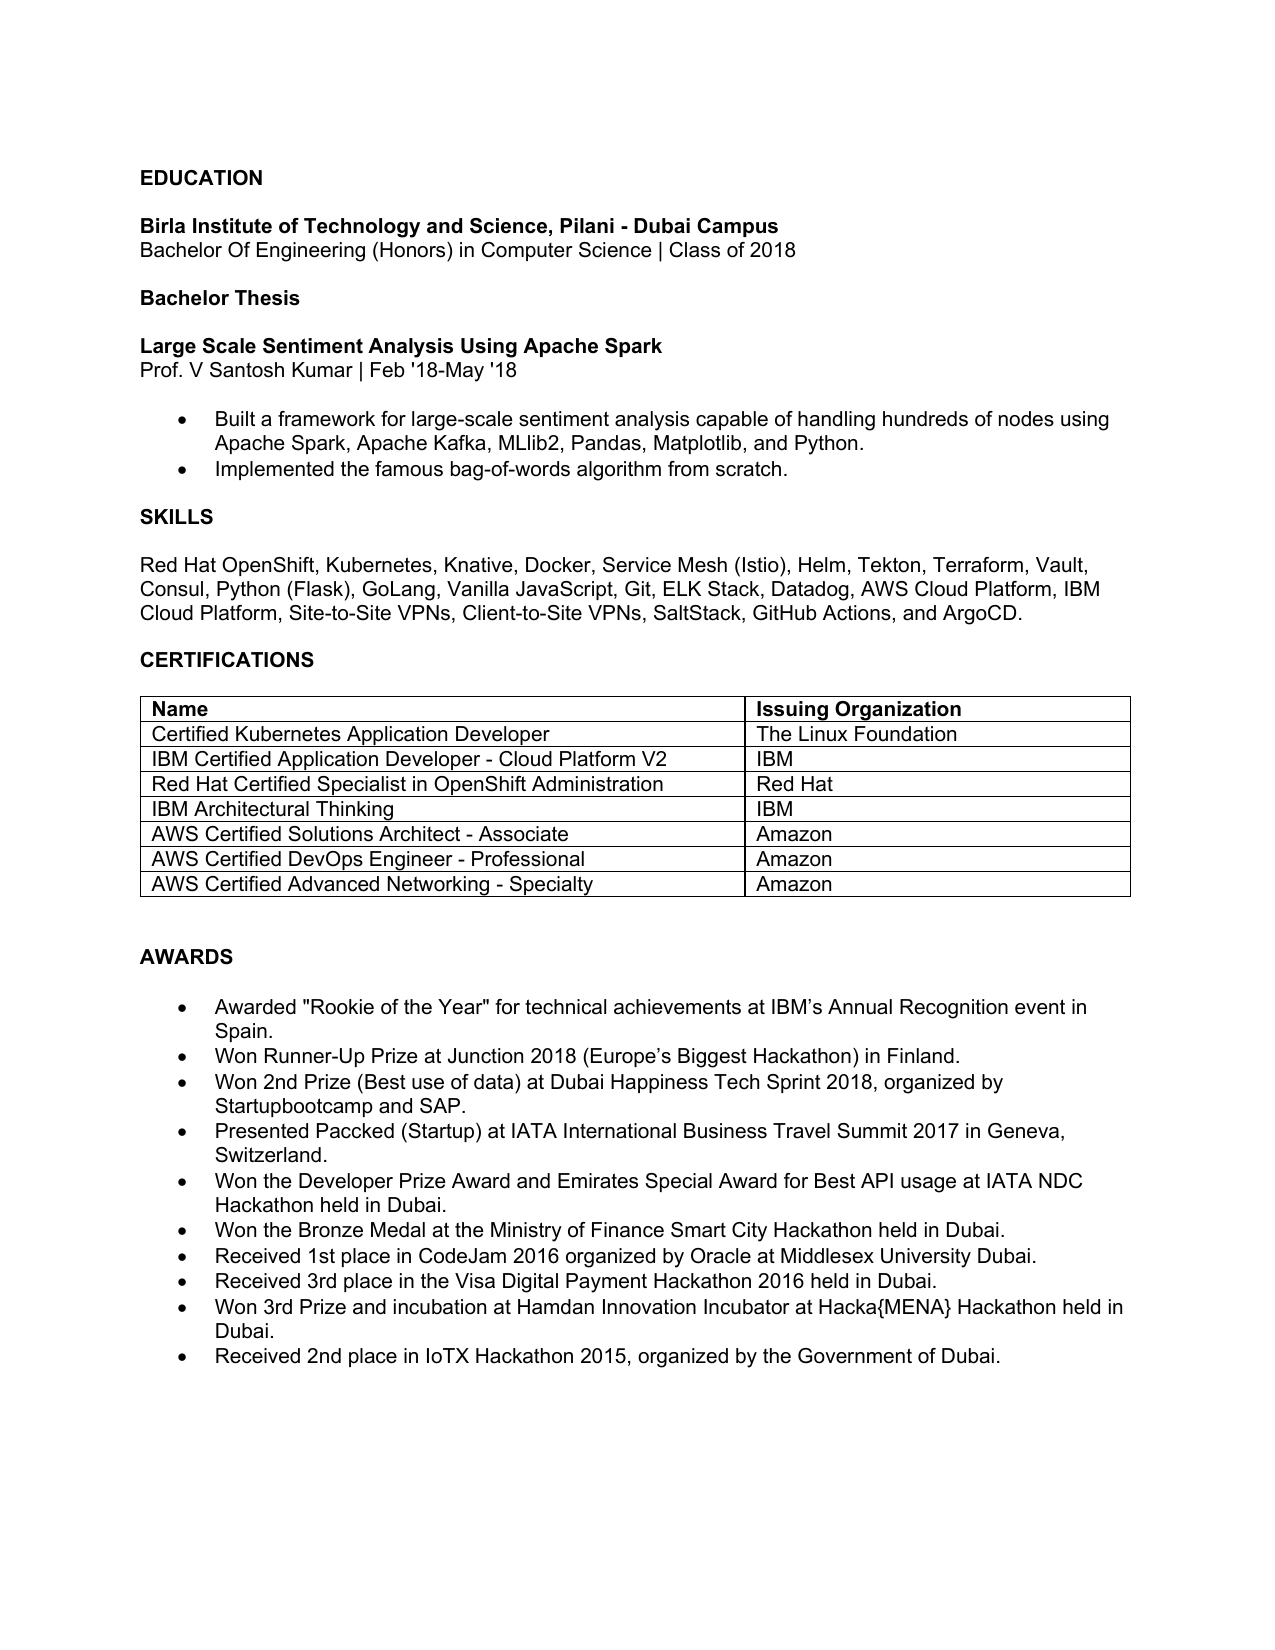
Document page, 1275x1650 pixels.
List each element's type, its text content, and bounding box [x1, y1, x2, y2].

list Received 2nd place in IoTX Hackathon 2015, organized by the Government of Dubai. [177, 1343, 1131, 1368]
list Won the Bronze Medal at the Ministry of Finance Smart City Hackathon held in Dubai. [177, 1217, 1131, 1242]
table_cell Red Hat [746, 772, 1130, 796]
list Presented Paccked (Startup) at IATA International Business Travel Summit 2017 in Geneva, Switzerland. [177, 1118, 1131, 1167]
text EDUCATION [139, 166, 1131, 190]
list Implemented the famous bag-of-words algorithm from scratch. [177, 455, 1131, 481]
list Awarded "Rookie of the Year" for technical achievements at IBM’s Annual Recognition event in Spain. [177, 993, 1131, 1043]
table_cell Amazon [746, 847, 1130, 871]
table_cell Amazon [746, 822, 1130, 846]
text CERTIFICATIONS [139, 648, 1131, 672]
list Won 3rd Prize and incubation at Hamdan Innovation Incubator at Hacka{MENA} Hackathon held in Dubai. [177, 1293, 1131, 1343]
table_cell AWS Certified DevOps Engineer - Professional [141, 847, 744, 871]
table_cell The Linux Foundation [746, 722, 1130, 746]
table_header Issuing Organization [746, 697, 1130, 721]
text AWARDS [139, 945, 1131, 969]
list Received 3rd place in the Visa Digital Payment Hackathon 2016 held in Dubai. [177, 1268, 1131, 1293]
table_cell AWS Certified Advanced Networking - Specialty [141, 872, 744, 896]
table_header Name [141, 697, 744, 721]
table_cell Amazon [746, 872, 1130, 896]
text SKILLS [139, 504, 1131, 528]
table_cell IBM [746, 747, 1130, 771]
text Red Hat OpenShift, Kubernetes, Knative, Docker, Service Mesh (Istio), Helm, Tekton, Terraform, Vault, Consul, Python (Flask), GoLang, Vanilla JavaScript, Git, ELK Stack, Datadog, AWS Cloud Platform, IBM Cloud Platform, Site-to-Site VPNs, Client-to-Site VPNs, SaltStack, GitHub Actions, and ArgoCD. [139, 552, 1131, 624]
list Received 1st place in CodeJam 2016 organized by Oracle at Middlesex University Dubai. [177, 1242, 1131, 1268]
list Won 2nd Prize (Best use of data) at Dubai Happiness Tech Sprint 2018, organized by Startupbootcamp and SAP. [177, 1068, 1131, 1118]
text Large Scale Sentiment Analysis Using Apache Spark [139, 334, 1131, 358]
list Won the Developer Prize Award and Emirates Special Award for Best API usage at IATA NDC Hackathon held in Dubai. [177, 1167, 1131, 1217]
text Birla Institute of Technology and Science, Pilani - Dubai Campus [139, 214, 1131, 238]
table_cell IBM Architectural Thinking [141, 797, 744, 821]
table_cell Certified Kubernetes Application Developer [141, 722, 744, 746]
text Bachelor Of Engineering (Honors) in Computer Science | Class of 2018 [139, 238, 1131, 262]
text Prof. V Santosh Kumar | Feb '18-May '18 [139, 358, 1131, 382]
table_cell AWS Certified Solutions Architect - Associate [141, 822, 744, 846]
table_cell IBM [746, 797, 1130, 821]
text Bachelor Thesis [139, 286, 1131, 310]
table_cell Red Hat Certified Specialist in OpenShift Administration [141, 772, 744, 796]
list Won Runner-Up Prize at Junction 2018 (Europe’s Biggest Hackathon) in Finland. [177, 1043, 1131, 1068]
list Built a framework for large-scale sentiment analysis capable of handling hundreds of nodes using Apache Spark, Apache Kafka, MLlib2, Pandas, Matplotlib, and Python. [177, 406, 1131, 455]
table_cell IBM Certified Application Developer - Cloud Platform V2 [141, 747, 744, 771]
